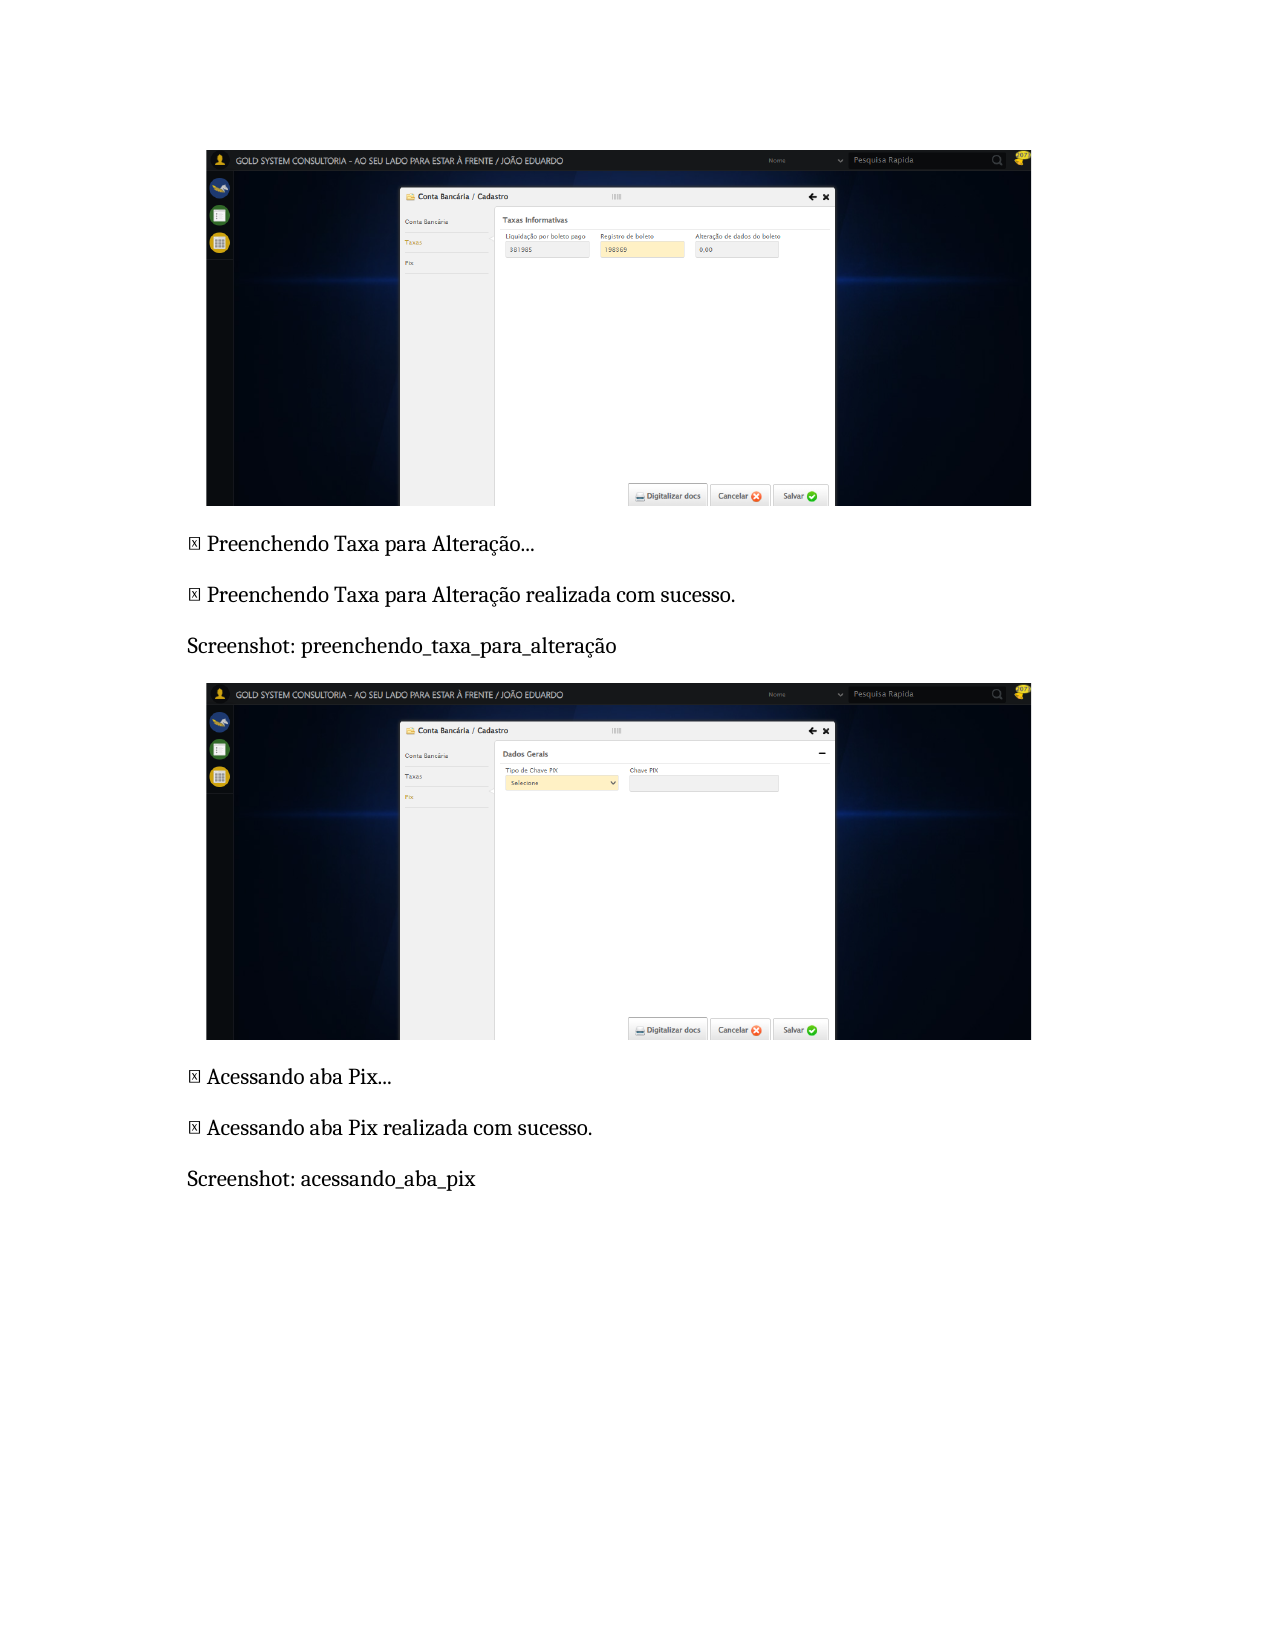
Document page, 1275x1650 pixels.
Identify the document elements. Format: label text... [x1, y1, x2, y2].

picture [206, 150, 1032, 506]
text 🔄 Acessando aba Pix... [187, 1064, 1087, 1090]
text Screenshot: acessando_aba_pix [187, 1166, 1087, 1192]
text 🔄 Preenchendo Taxa para Alteração... [187, 530, 1087, 557]
picture [206, 683, 1032, 1040]
text ✅ Acessando aba Pix realizada com sucesso. [187, 1115, 1087, 1141]
text ✅ Preenchendo Taxa para Alteração realizada com sucesso. [187, 581, 1087, 608]
text Screenshot: preenchendo_taxa_para_alteração [187, 632, 1087, 659]
